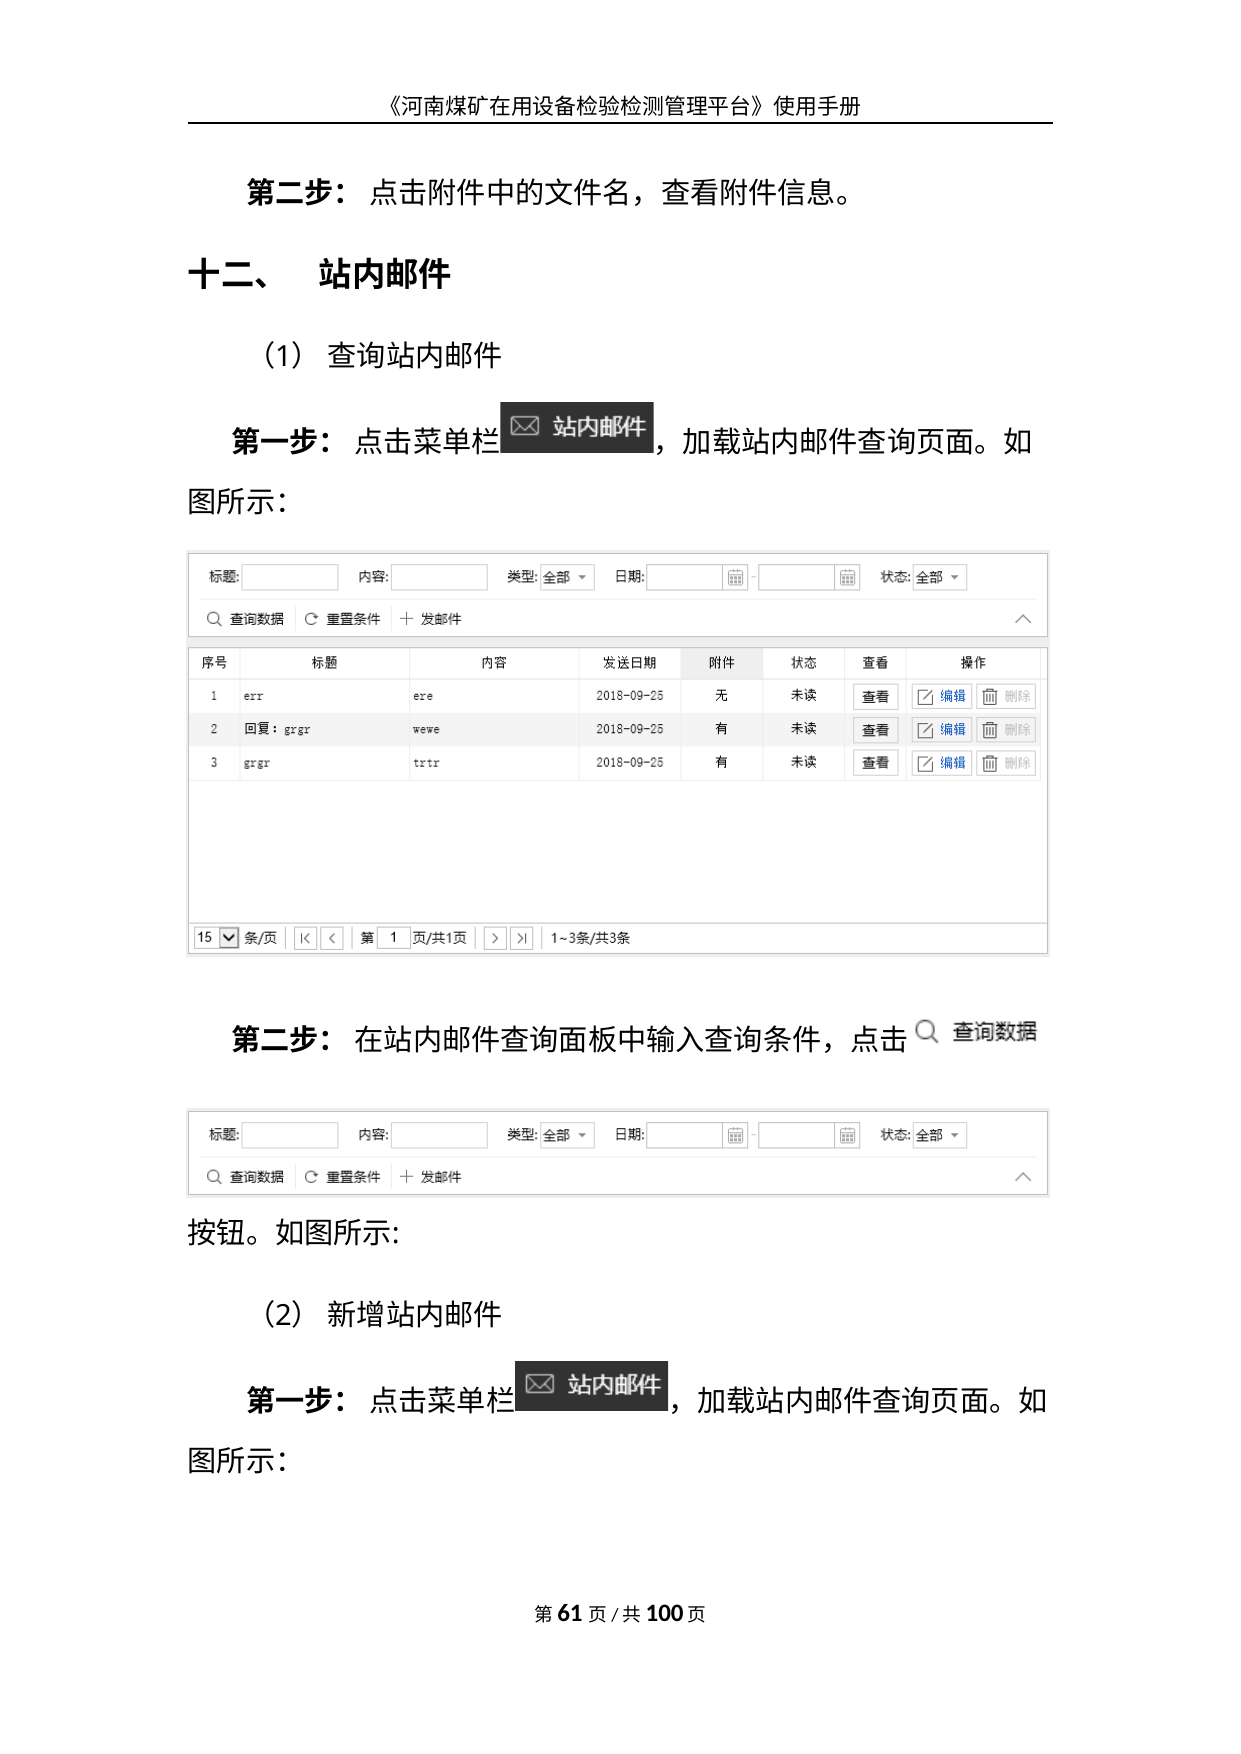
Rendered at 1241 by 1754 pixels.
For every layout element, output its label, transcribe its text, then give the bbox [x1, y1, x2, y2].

list 新增站内邮件 [187, 1280, 1053, 1345]
list 点击菜单栏，加载站内邮件查询页面。如图所示： [187, 1361, 1053, 1491]
picture [515, 1361, 669, 1411]
picture [908, 1013, 1044, 1051]
list 点击附件中的文件名，查看附件信息。 [187, 158, 1053, 223]
picture [186, 1108, 1050, 1198]
picture [186, 550, 1050, 957]
picture [500, 402, 654, 453]
list 点击菜单栏，加载站内邮件查询页面。如图所示： [187, 402, 1053, 532]
list 查询站内邮件 [187, 321, 1053, 386]
list 站内邮件 [187, 240, 1053, 305]
